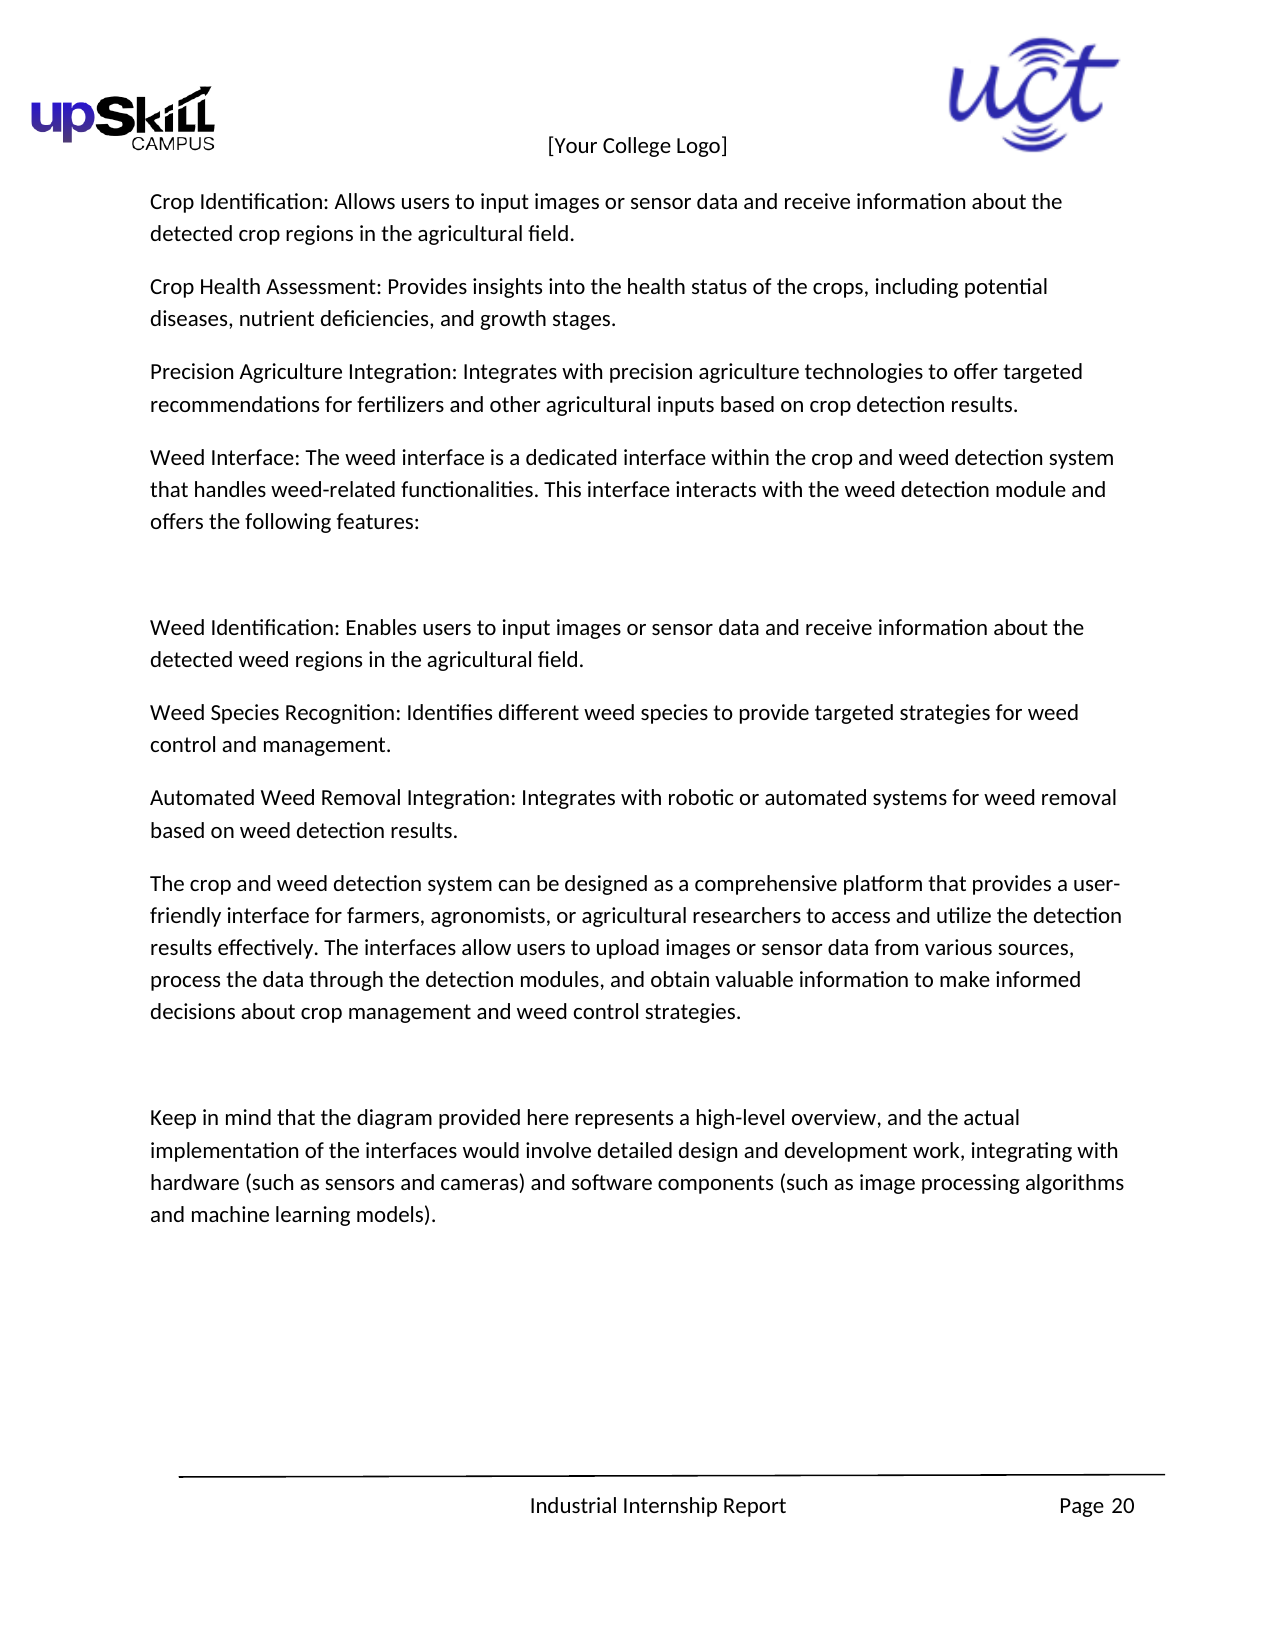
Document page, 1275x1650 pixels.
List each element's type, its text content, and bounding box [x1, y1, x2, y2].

text Precision Agriculture Integration: Integrates with precision agriculture technologies to offer targeted recommendations for fertilizers and other agricultural inputs based on crop detection results. [150, 357, 1134, 418]
text Automated Weed Removal Integration: Integrates with robotic or automated systems for weed removal based on weed detection results. [150, 783, 1134, 844]
text Crop Identification: Allows users to input images or sensor data and receive information about the detected crop regions in the agricultural field. [150, 187, 1134, 247]
text Weed Species Recognition: Identifies different weed species to provide targeted strategies for weed control and management. [150, 698, 1134, 758]
text Weed Identification: Enables users to input images or sensor data and receive information about the detected weed regions in the agricultural field. [150, 613, 1134, 673]
picture [946, 28, 1125, 154]
text The crop and weed detection system can be designed as a comprehensive platform that provides a user-friendly interface for farmers, agronomists, or agricultural researchers to access and utilize the detection results effectively. The interfaces allow users to upload images or sensor data from various sources, process the data through the detection modules, and obtain valuable information to make informed decisions about crop management and weed control strategies. [150, 869, 1134, 1026]
text Crop Health Assessment: Provides insights into the health status of the crops, including potential diseases, nutrient deficiencies, and growth stages. [150, 272, 1134, 332]
picture [0, 73, 246, 154]
text Weed Interface: The weed interface is a dedicated interface within the crop and weed detection system that handles weed-related functionalities. This interface interacts with the weed detection module and offers the following features: [150, 443, 1134, 535]
text Keep in mind that the diagram provided here represents a high-level overview, and the actual implementation of the interfaces would involve detailed design and development work, integrating with hardware (such as sensors and cameras) and software components (such as image processing algorithms and machine learning models). [150, 1103, 1134, 1228]
